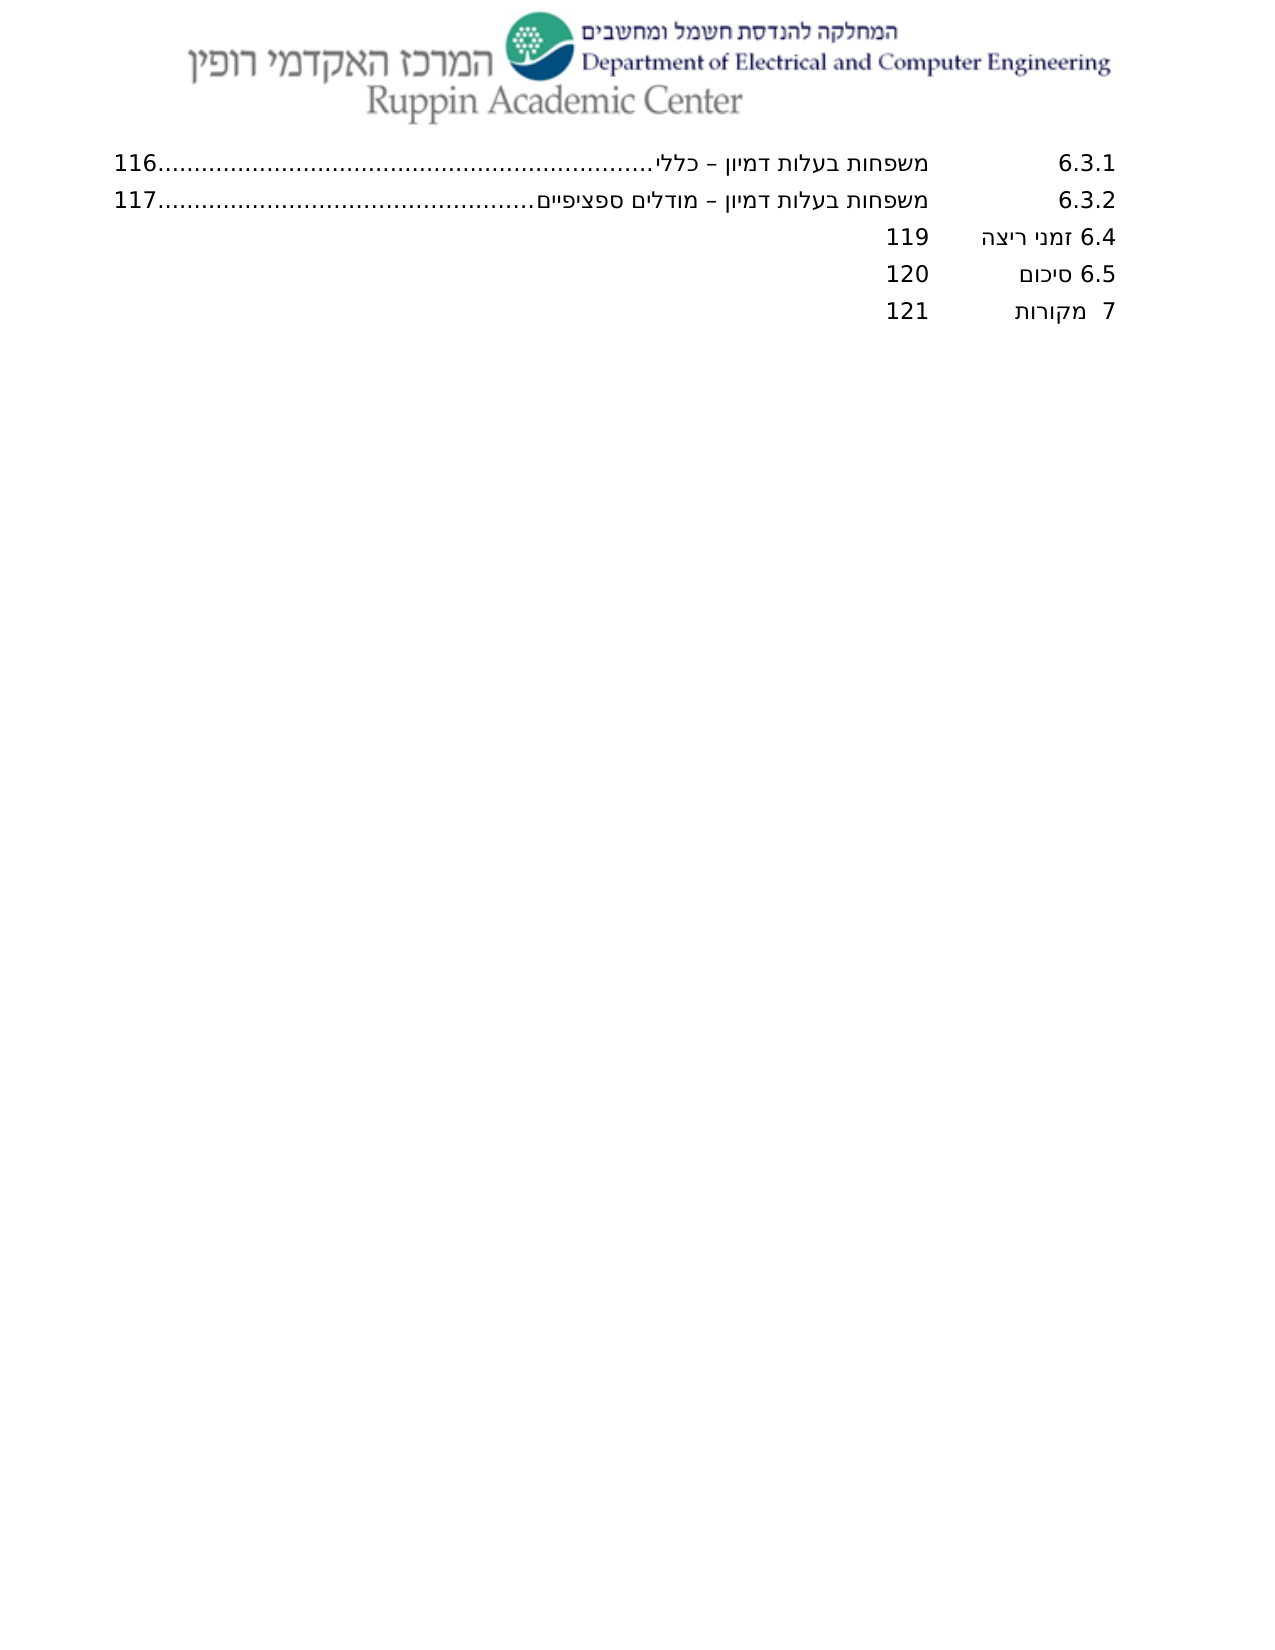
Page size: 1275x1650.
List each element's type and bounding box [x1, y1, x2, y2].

picture [150, 9, 1125, 128]
